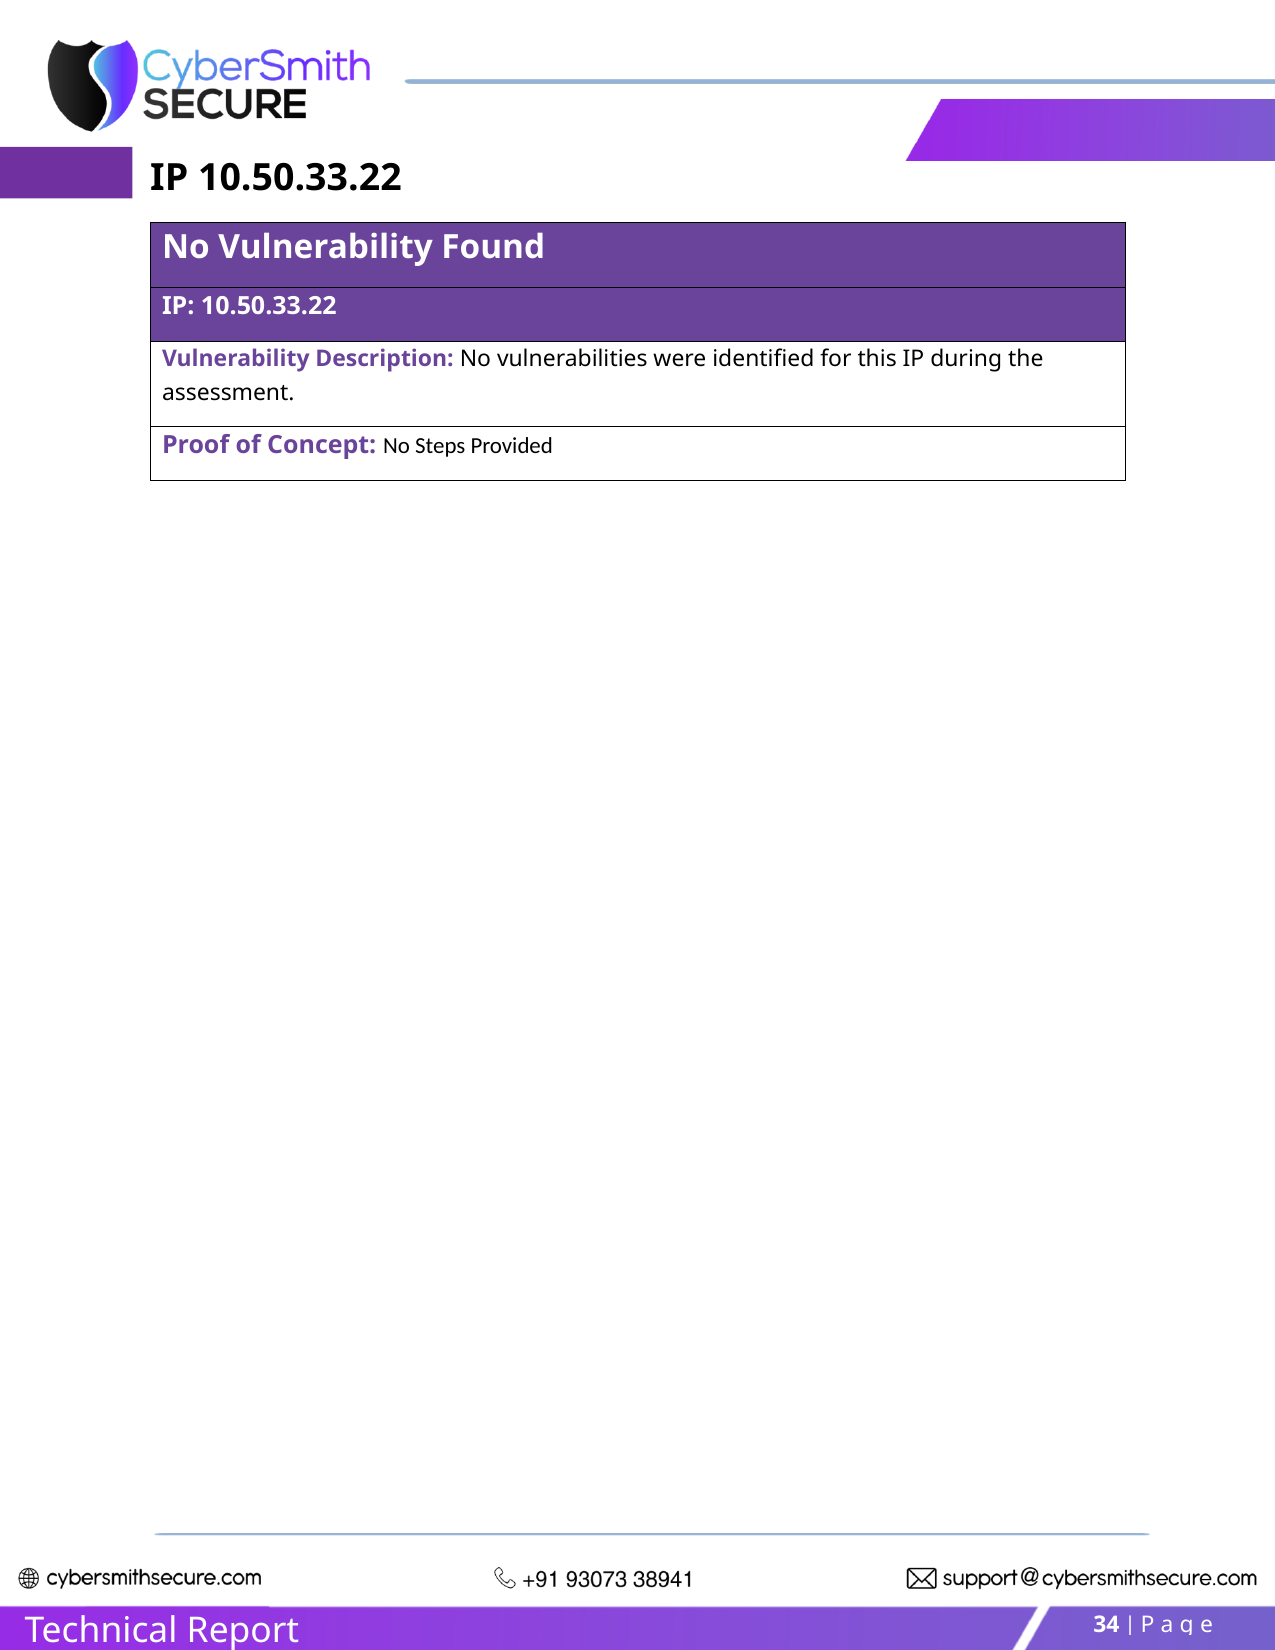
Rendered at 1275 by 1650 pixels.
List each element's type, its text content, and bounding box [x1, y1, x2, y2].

picture [0, 1533, 1275, 1650]
picture [47, 40, 1275, 161]
text IP 10.50.33.22 [150, 150, 1125, 201]
table_cell Proof of Concept: No Steps Provided [151, 427, 1125, 479]
table_cell Vulnerability Description: No vulnerabilities were identified for this IP during the assessment. [151, 342, 1125, 426]
table_header No Vulnerability Found [151, 223, 1125, 287]
picture [234, 1625, 245, 1640]
table_cell IP: 10.50.33.22 [151, 288, 1125, 341]
